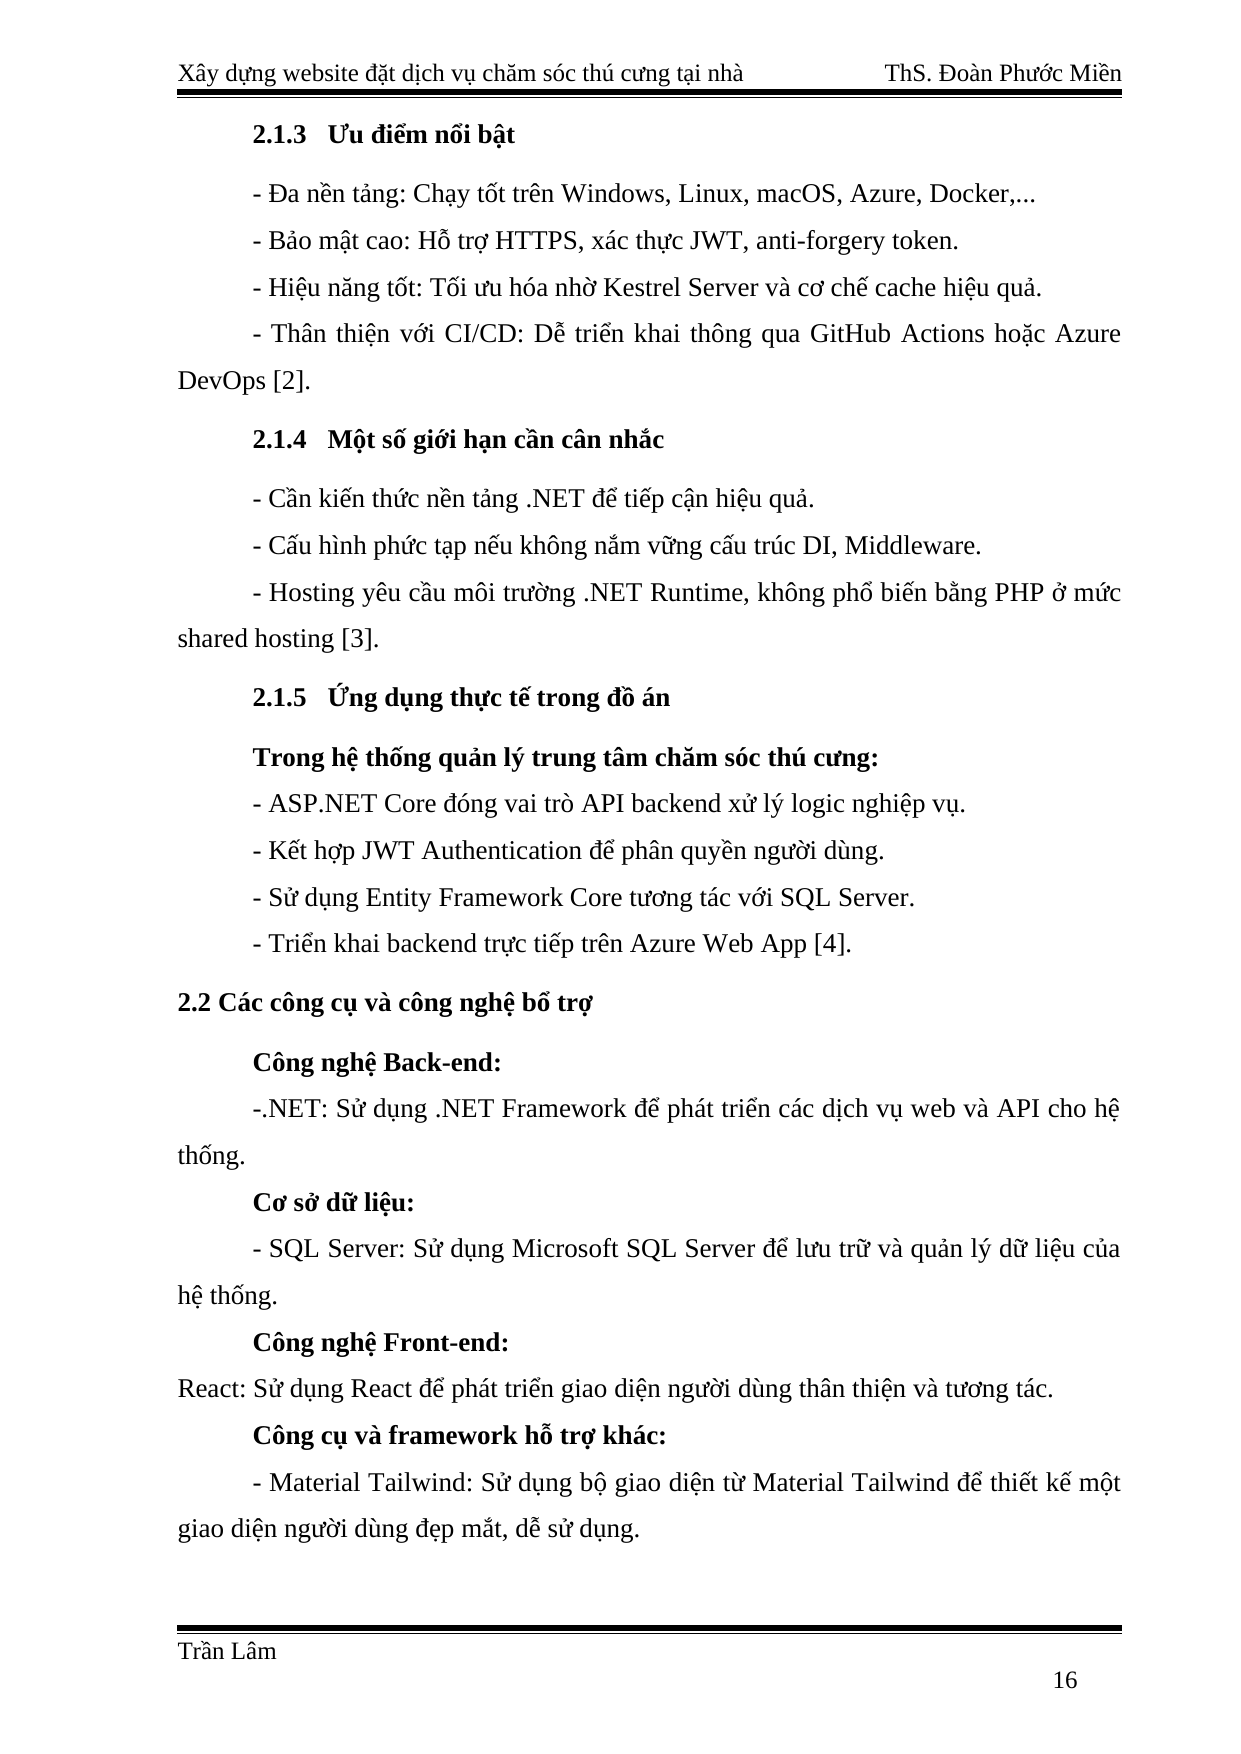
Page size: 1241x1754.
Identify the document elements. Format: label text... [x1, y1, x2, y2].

subtitle Một số giới hạn cần cân nhắc [252, 423, 1122, 454]
text - Cấu hình phức tạp nếu không nắm vững cấu trúc DI, Middleware. [177, 529, 1122, 560]
text - Hosting yêu cầu môi trường .NET Runtime, không phổ biến bằng PHP ở mức shared hosting [3]. [177, 576, 1122, 653]
text - Material Tailwind: Sử dụng bộ giao diện từ Material Tailwind để thiết kế một giao diện người dùng đẹp mắt, dễ sử dụng. [177, 1466, 1122, 1543]
text - SQL Server: Sử dụng Microsoft SQL Server để lưu trữ và quản lý dữ liệu của hệ thống. [177, 1232, 1122, 1310]
text - Đa nền tảng: Chạy tốt trên Windows, Linux, macOS, Azure, Docker,... [177, 177, 1122, 208]
text Công nghệ Front-end: [177, 1326, 1122, 1357]
subtitle Ứng dụng thực tế trong đồ án [252, 681, 1122, 713]
text - Hiệu năng tốt: Tối ưu hóa nhờ Kestrel Server và cơ chế cache hiệu quả. [177, 271, 1122, 302]
text React: Sử dụng React để phát triển giao diện người dùng thân thiện và tương tác. [177, 1372, 1122, 1403]
text - Thân thiện với CI/CD: Dễ triển khai thông qua GitHub Actions hoặc Azure DevOps [2]. [177, 317, 1122, 395]
subtitle Ưu điểm nổi bật [252, 118, 1122, 149]
text Trong hệ thống quản lý trung tâm chăm sóc thú cưng: [177, 741, 1122, 772]
text Công nghệ Back-end: [177, 1046, 1122, 1077]
text - ASP.NET Core đóng vai trò API backend xử lý logic nghiệp vụ. [177, 787, 1122, 818]
text - Triển khai backend trực tiếp trên Azure Web App [4]. [177, 927, 1122, 958]
text Công cụ và framework hỗ trợ khác: [177, 1419, 1122, 1450]
text - Bảo mật cao: Hỗ trợ HTTPS, xác thực JWT, anti-forgery token. [177, 224, 1122, 255]
subtitle Các công cụ và công nghệ bổ trợ [177, 986, 1122, 1018]
text - Cần kiến thức nền tảng .NET để tiếp cận hiệu quả. [177, 482, 1122, 513]
text Cơ sở dữ liệu: [177, 1186, 1122, 1217]
text -.NET: Sử dụng .NET Framework để phát triển các dịch vụ web và API cho hệ thống. [177, 1092, 1122, 1170]
text - Kết hợp JWT Authentication để phân quyền người dùng. [177, 834, 1122, 865]
text - Sử dụng Entity Framework Core tương tác với SQL Server. [177, 881, 1122, 912]
